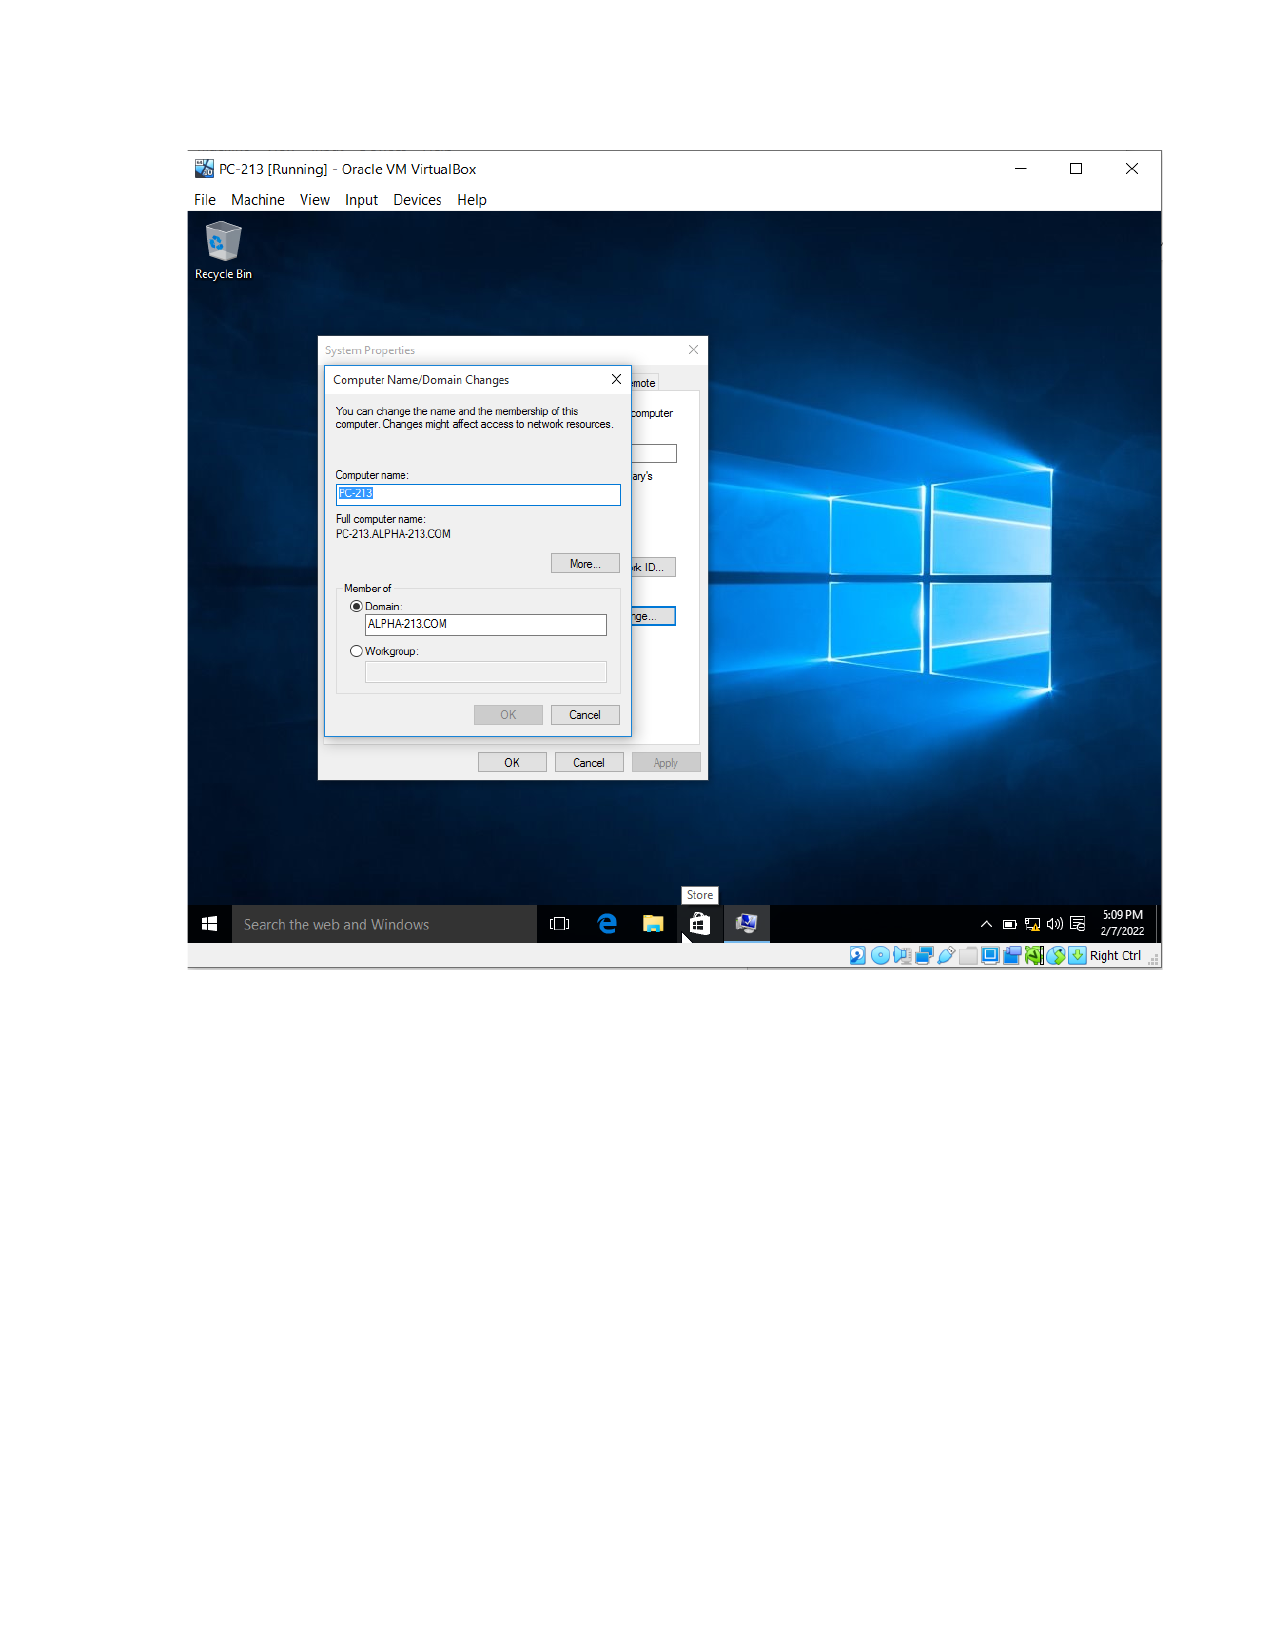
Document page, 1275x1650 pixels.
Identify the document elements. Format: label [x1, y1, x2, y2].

picture [187, 150, 1163, 970]
